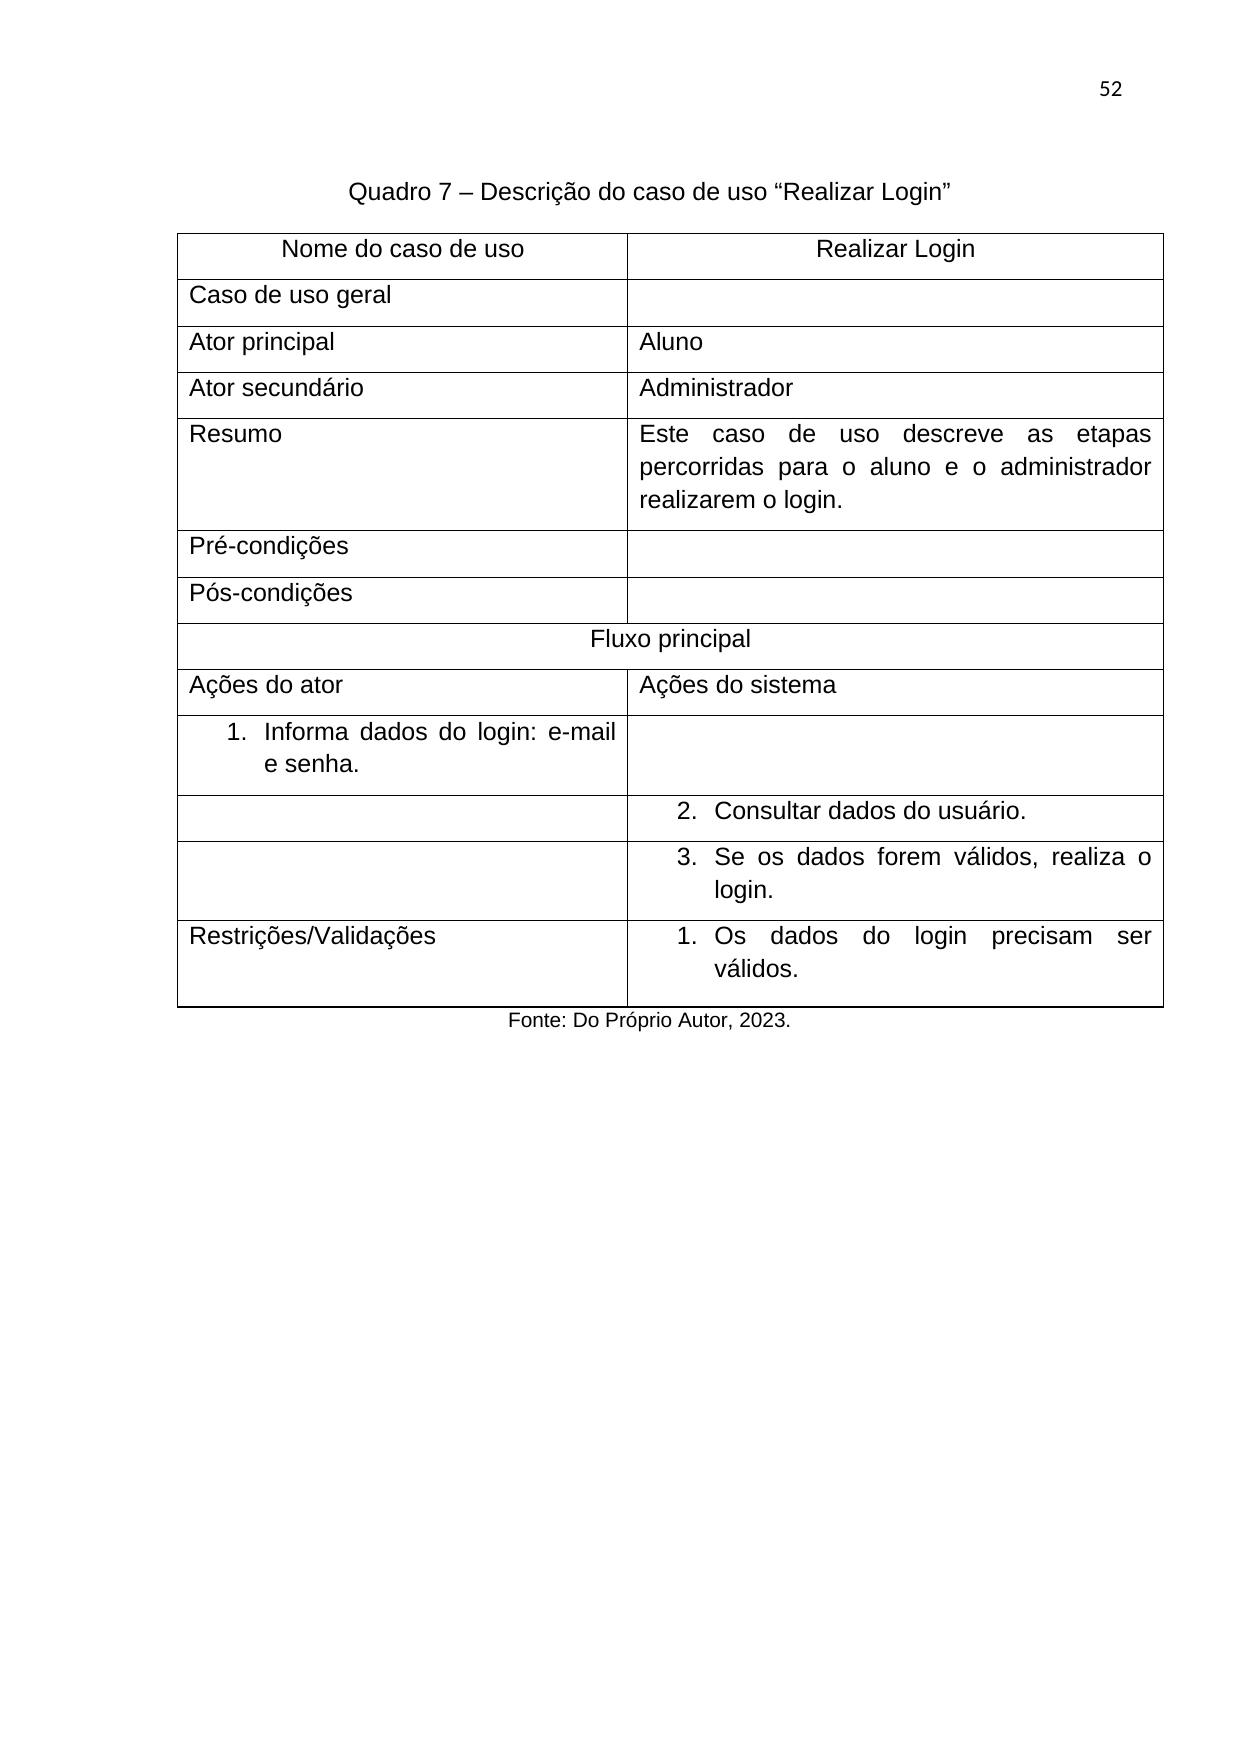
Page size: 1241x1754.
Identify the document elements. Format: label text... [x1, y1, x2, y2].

text Quadro 7 – Descrição do caso de uso “Realizar Login” [177, 177, 1122, 206]
table_cell [178, 796, 627, 841]
table_cell Aluno [628, 327, 1163, 372]
table_cell [178, 842, 627, 920]
table_header Realizar Login [628, 234, 1163, 279]
table_cell Resumo [178, 419, 627, 530]
table_cell Consultar dados do usuário. [628, 796, 1163, 841]
table_cell Administrador [628, 373, 1163, 418]
table_cell Fluxo principal [178, 624, 1163, 669]
table_cell Este caso de uso descreve as etapas percorridas para o aluno e o administrador realizarem o login. [628, 419, 1163, 530]
table_cell [628, 716, 1163, 794]
text Fonte: Do Próprio Autor, 2023. [177, 1008, 1122, 1031]
table_cell [628, 531, 1163, 577]
table_cell [628, 280, 1163, 326]
table_cell Os dados do login precisam ser válidos. [628, 921, 1163, 1006]
table_cell Informa dados do login: e-mail e senha. [178, 716, 627, 794]
table_cell Pré-condições [178, 531, 627, 577]
table_cell Ator principal [178, 327, 627, 372]
table_cell Ações do sistema [628, 670, 1163, 715]
table_cell Restrições/Validações [178, 921, 627, 1006]
table_cell Pós-condições [178, 578, 627, 623]
table_cell [628, 578, 1163, 623]
table_cell Caso de uso geral [178, 280, 627, 326]
table_cell Ações do ator [178, 670, 627, 715]
table_cell Se os dados forem válidos, realiza o login. [628, 842, 1163, 920]
table_cell Ator secundário [178, 373, 627, 418]
table_header Nome do caso de uso [178, 234, 627, 279]
